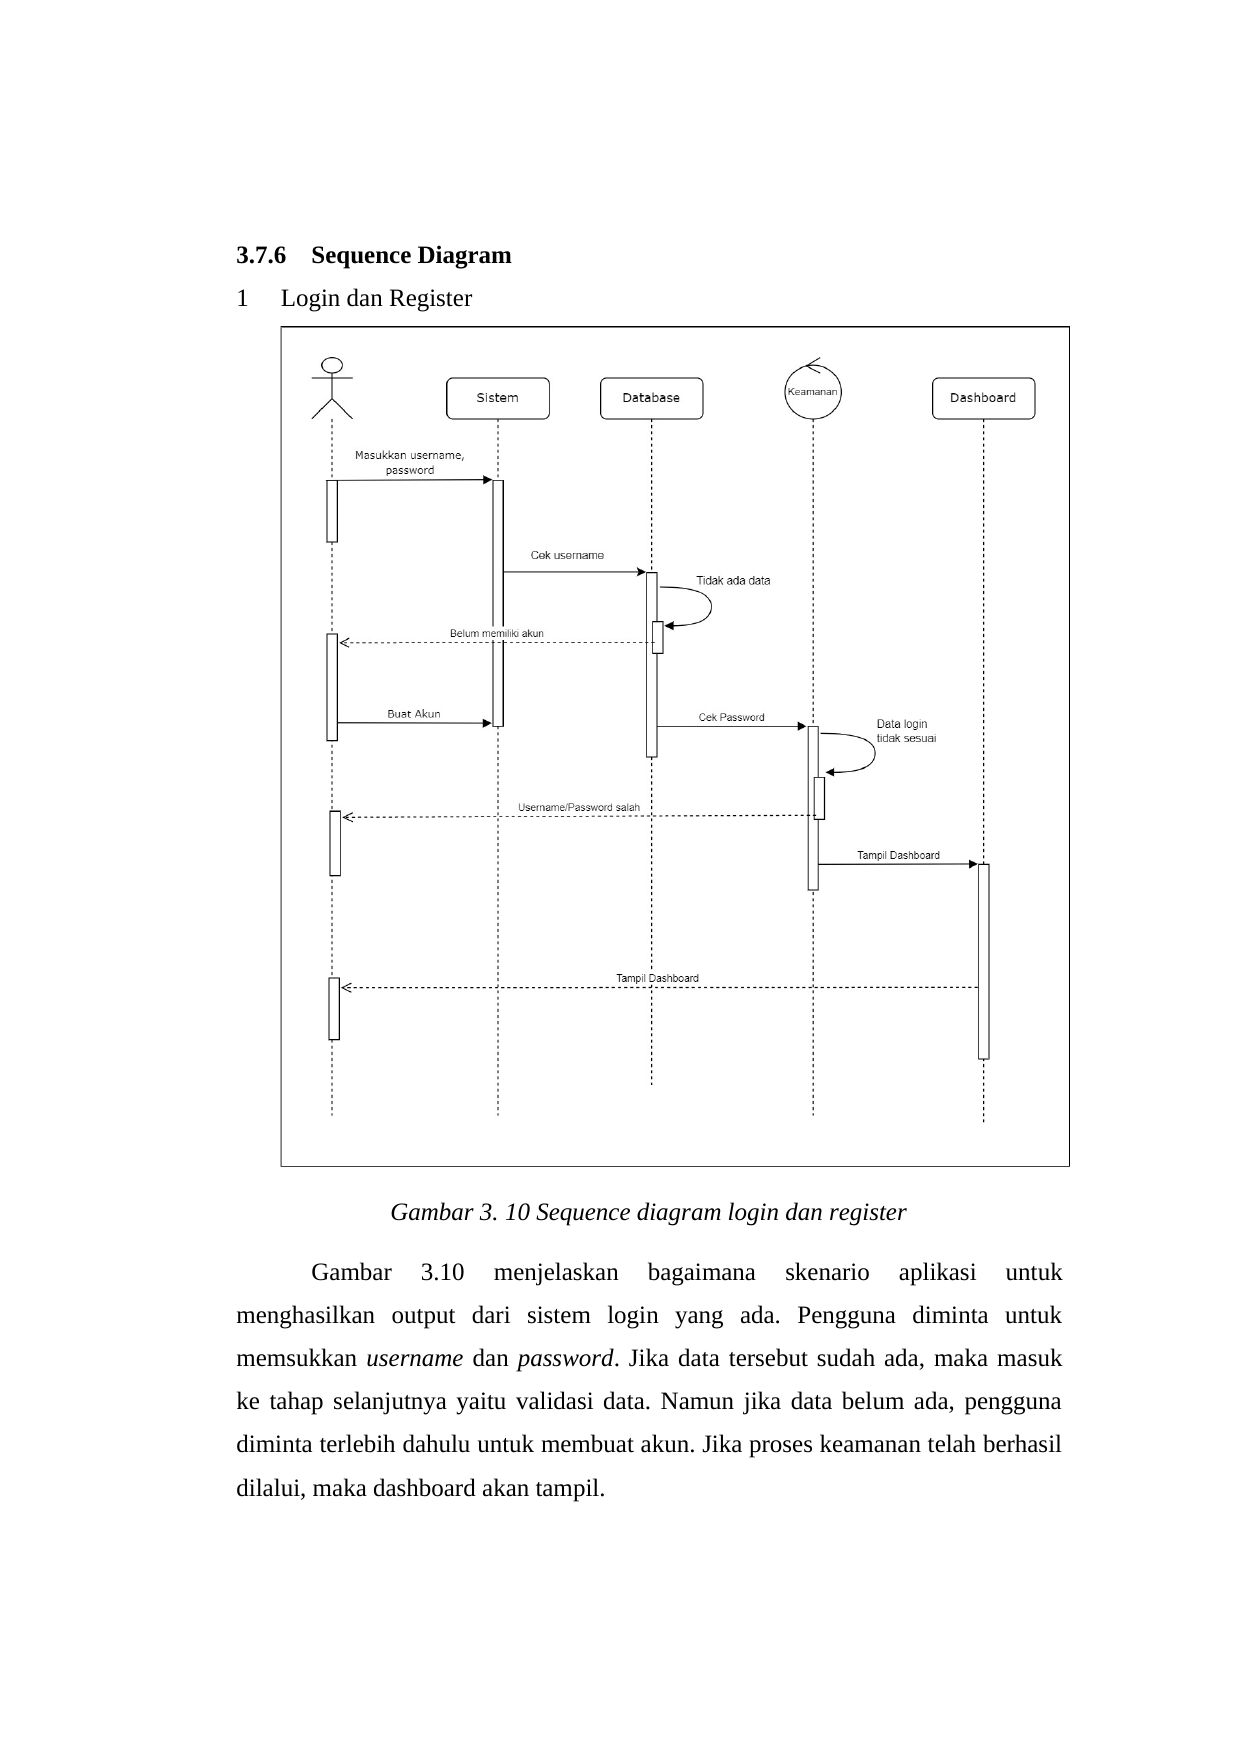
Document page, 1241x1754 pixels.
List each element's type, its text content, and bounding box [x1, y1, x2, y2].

text Gambar 3. 10 Sequence diagram login dan register [236, 1197, 1063, 1226]
picture [280, 326, 1070, 1167]
subtitle Sequence Diagram [236, 240, 1063, 269]
list Login dan Register [236, 283, 1063, 312]
text Gambar 3.10 menjelaskan bagaimana skenario aplikasi untuk menghasilkan output dari sistem login yang ada. Pengguna diminta untuk memsukkan username dan password. Jika data tersebut sudah ada, maka masuk ke tahap selanjutnya yaitu validasi data. Namun jika data belum ada, pengguna diminta terlebih dahulu untuk membuat akun. Jika proses keamanan telah berhasil dilalui, maka dashboard akan tampil. [236, 1257, 1063, 1501]
